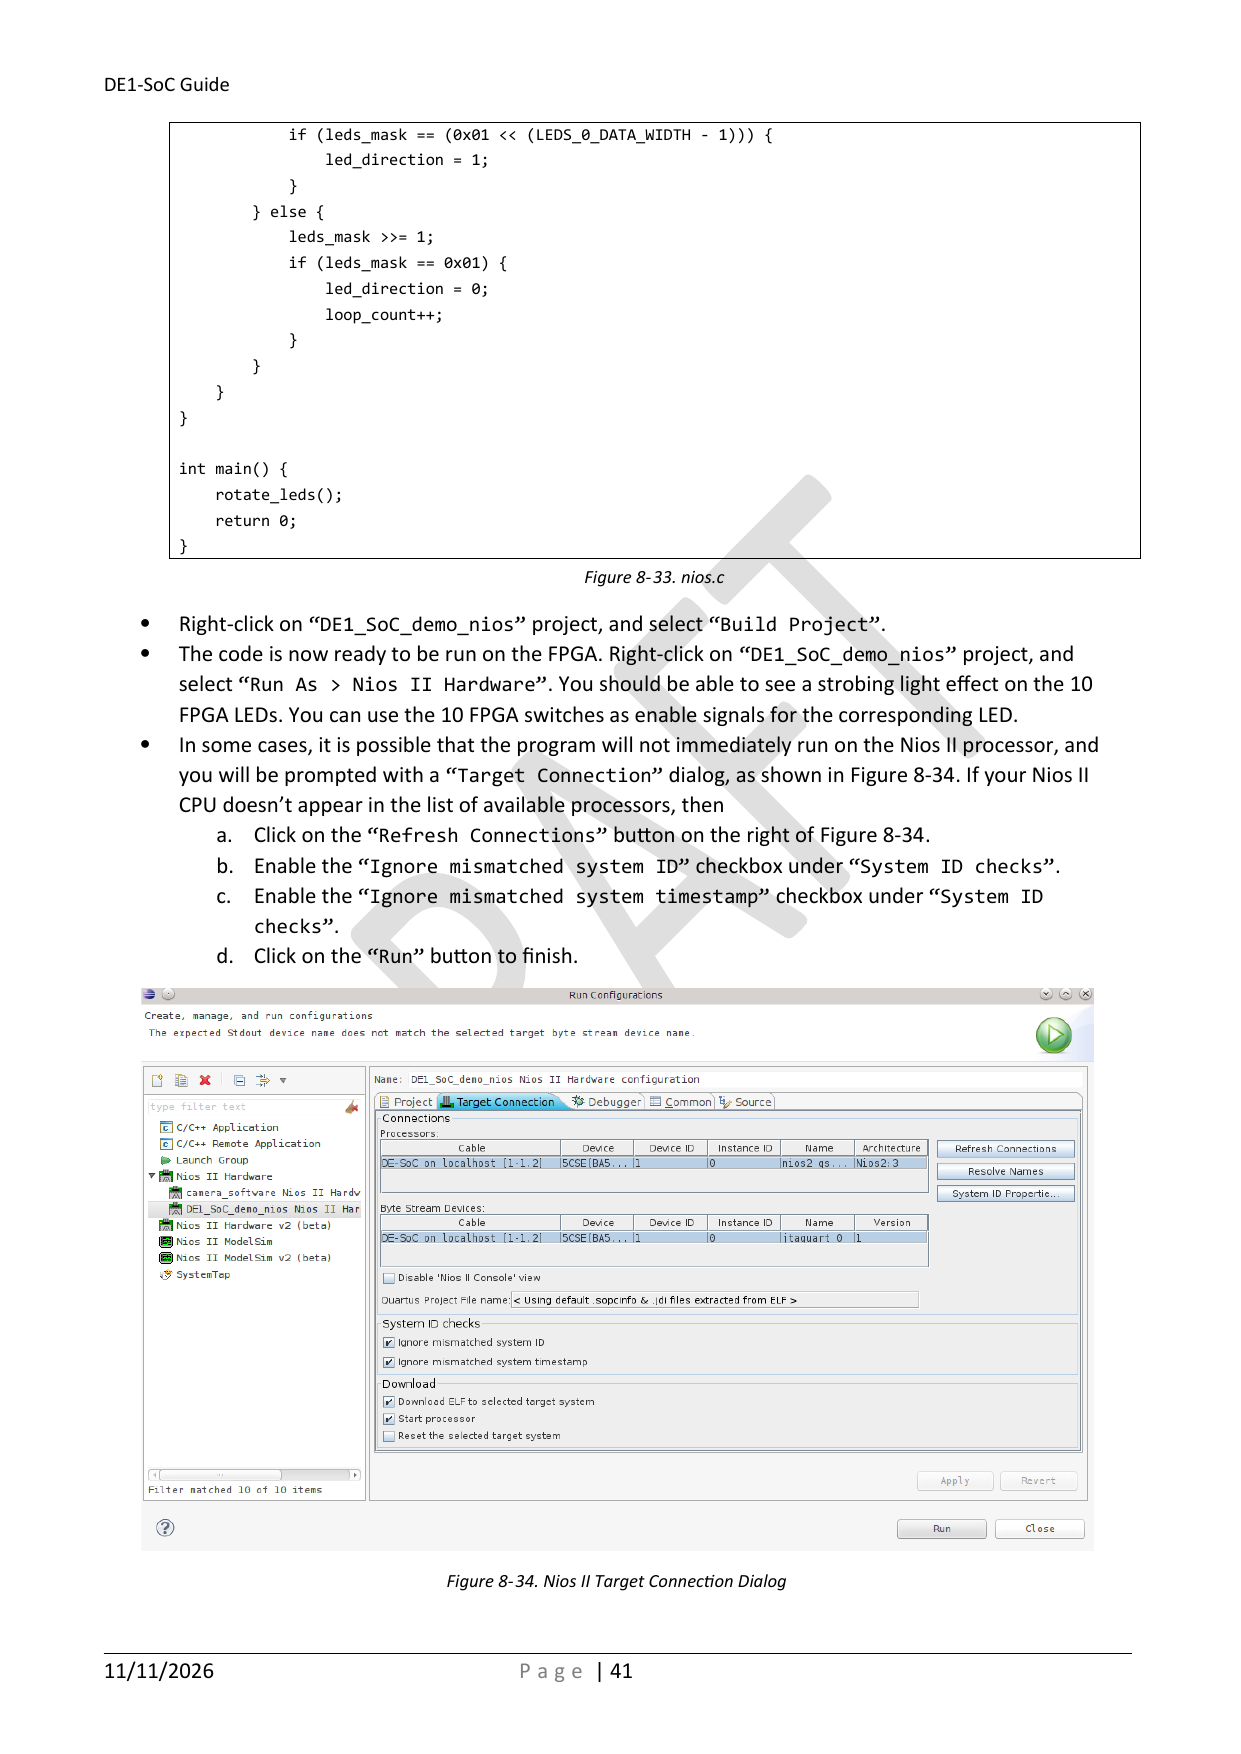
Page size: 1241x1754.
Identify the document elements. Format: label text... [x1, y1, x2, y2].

text } [170, 327, 1140, 350]
text leds_mask >>= 1; [170, 224, 1140, 247]
text loop_count++; [170, 302, 1140, 324]
list Click on the “Run” button to finish. [216, 941, 1132, 969]
text led_direction = 1; [170, 147, 1140, 170]
text rotate_leds(); [170, 482, 1140, 504]
picture [141, 988, 1094, 1551]
text } else { [170, 199, 1140, 221]
list Enable the “Ignore mismatched system timestamp” checkbox under “System ID checks”. [216, 881, 1132, 939]
list Enable the “Ignore mismatched system ID” checkbox under “System ID checks”. [216, 851, 1132, 879]
text } [170, 405, 1140, 427]
text } [170, 173, 1140, 196]
text if (leds_mask == 0x01) { [170, 250, 1140, 273]
text } [170, 533, 1140, 558]
text return 0; [170, 508, 1140, 530]
text int main() { [170, 456, 1140, 479]
text } [170, 353, 1140, 376]
text if (leds_mask == (0x01 << (LEDS_0_DATA_WIDTH - 1))) { [170, 123, 1140, 144]
list The code is now ready to be run on the FPGA. Right-click on “DE1_SoC_demo_nios” project, and select “Run As > Nios II Hardware”. You should be able to see a strobing light effect on the 10 FPGA LEDs. You can use the 10 FPGA switches as enable signals for the corresponding LED. [141, 639, 1132, 728]
text led_direction = 0; [170, 276, 1140, 299]
text } [170, 379, 1140, 402]
list Right-click on “DE1_SoC_demo_nios” project, and select “Build Project”. [141, 609, 1132, 637]
